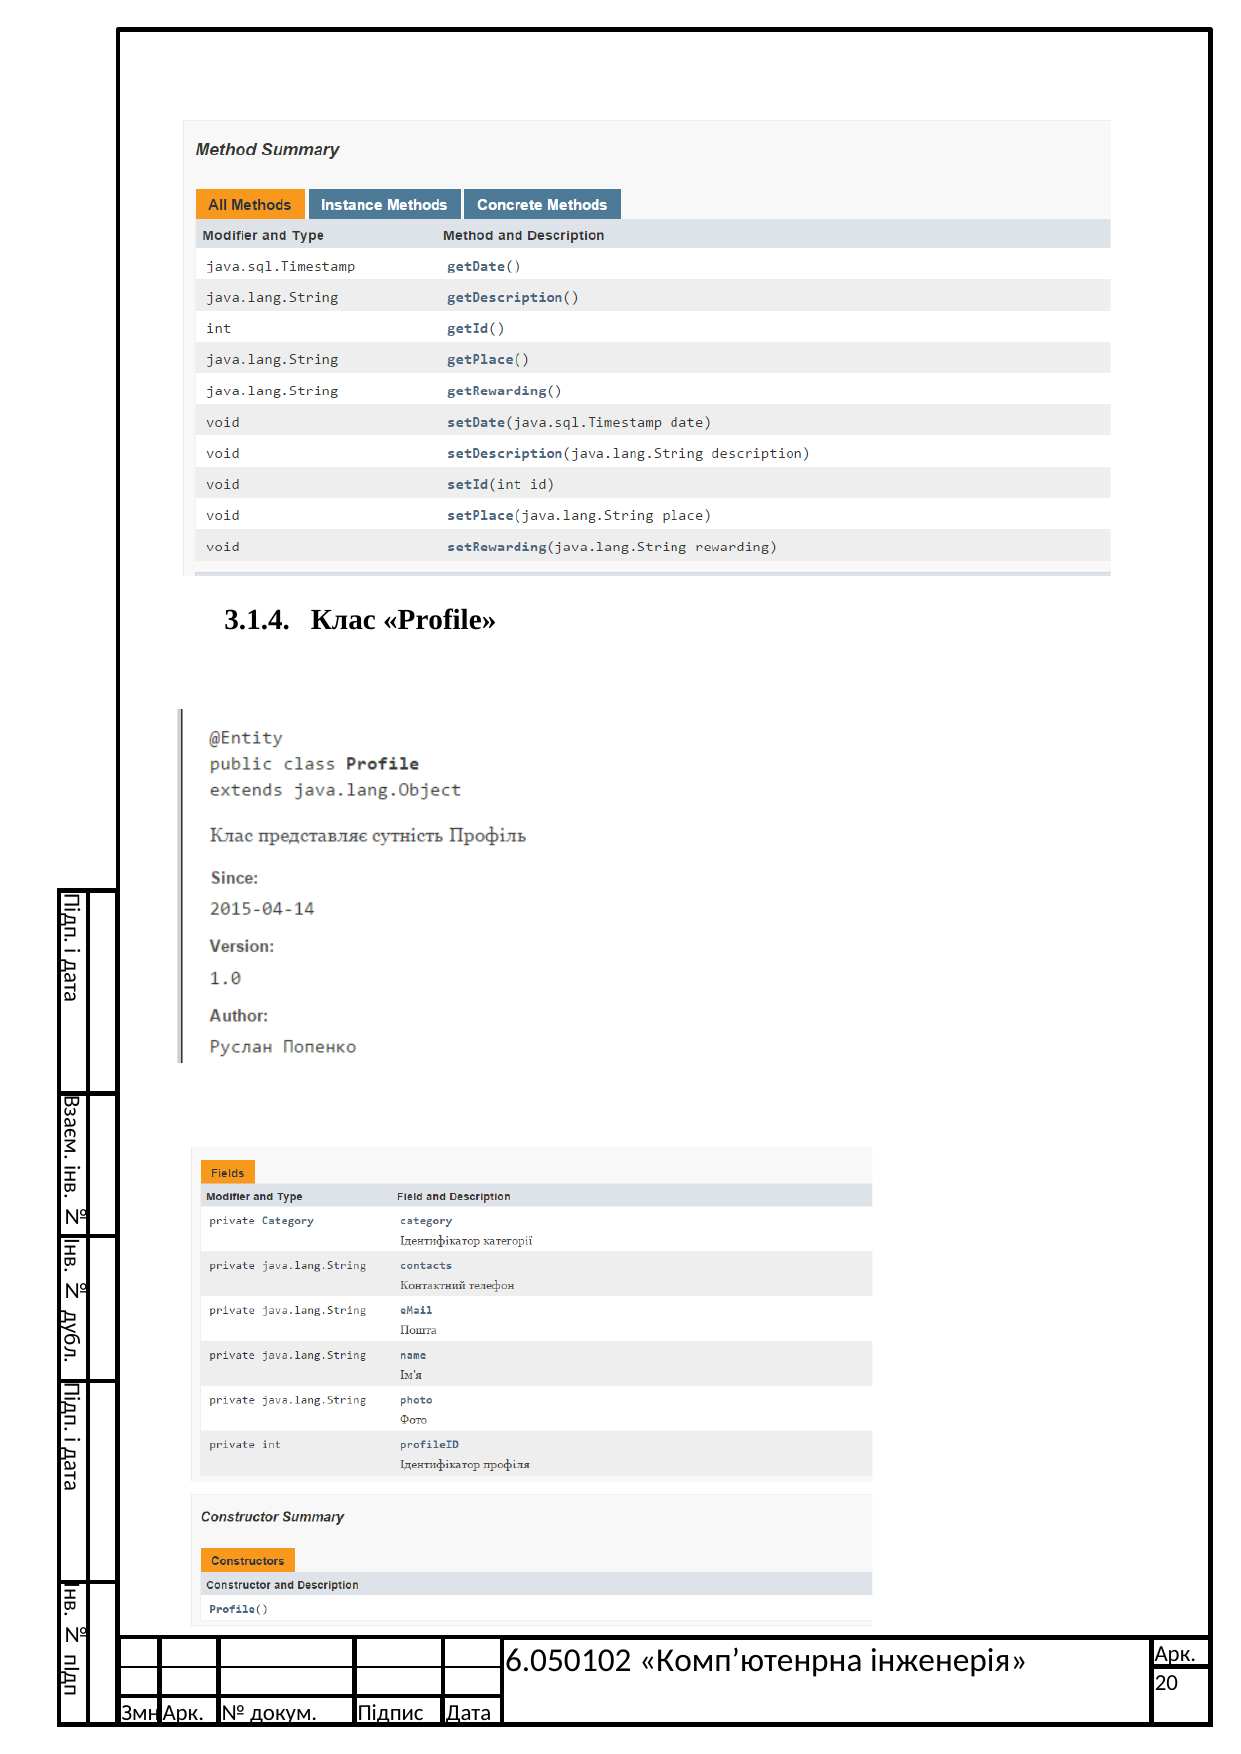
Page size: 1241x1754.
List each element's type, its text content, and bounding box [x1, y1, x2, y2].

picture [177, 1147, 873, 1632]
picture [177, 118, 1111, 576]
picture [177, 709, 579, 1063]
text Клас «Profile» [224, 602, 1152, 635]
